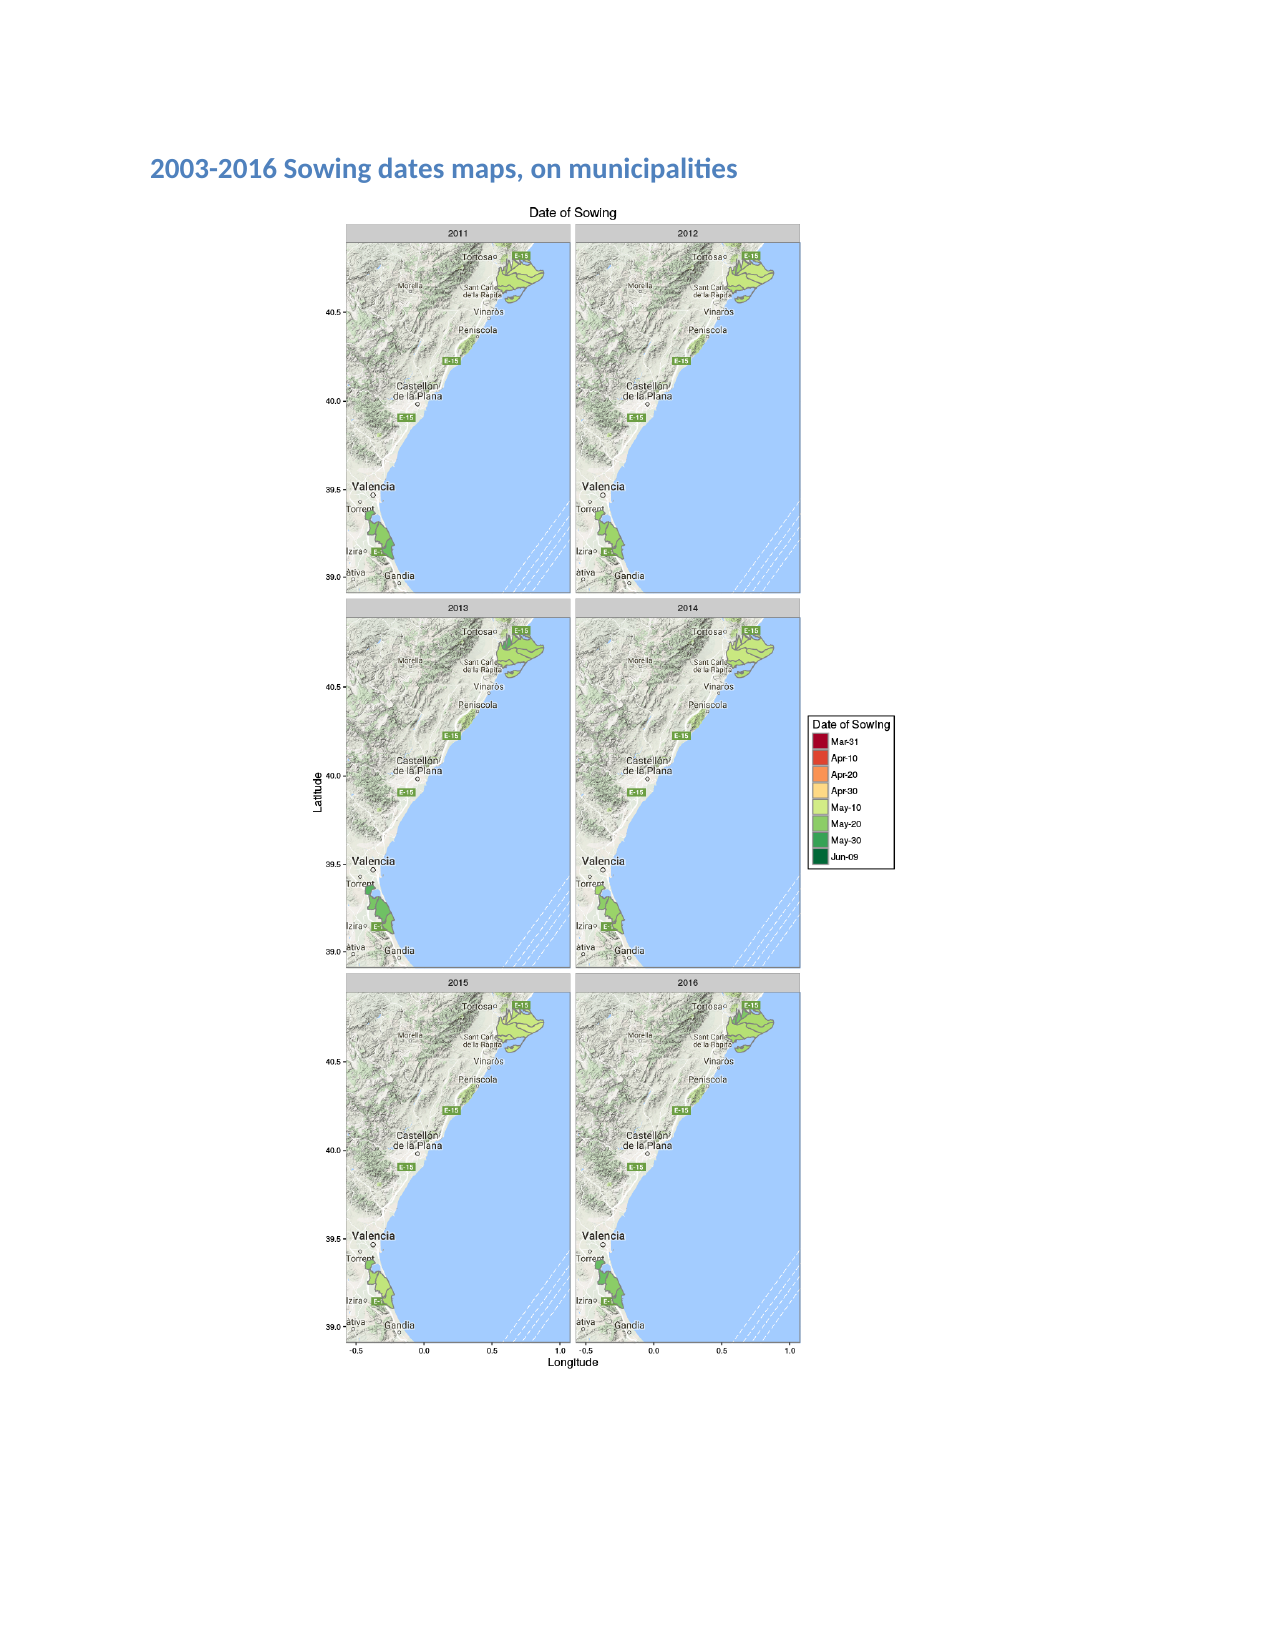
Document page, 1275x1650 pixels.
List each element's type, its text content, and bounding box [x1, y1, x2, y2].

picture [168, 204, 1044, 1371]
subtitle 2003-2016 Sowing dates maps, on municipalities [150, 150, 1125, 186]
